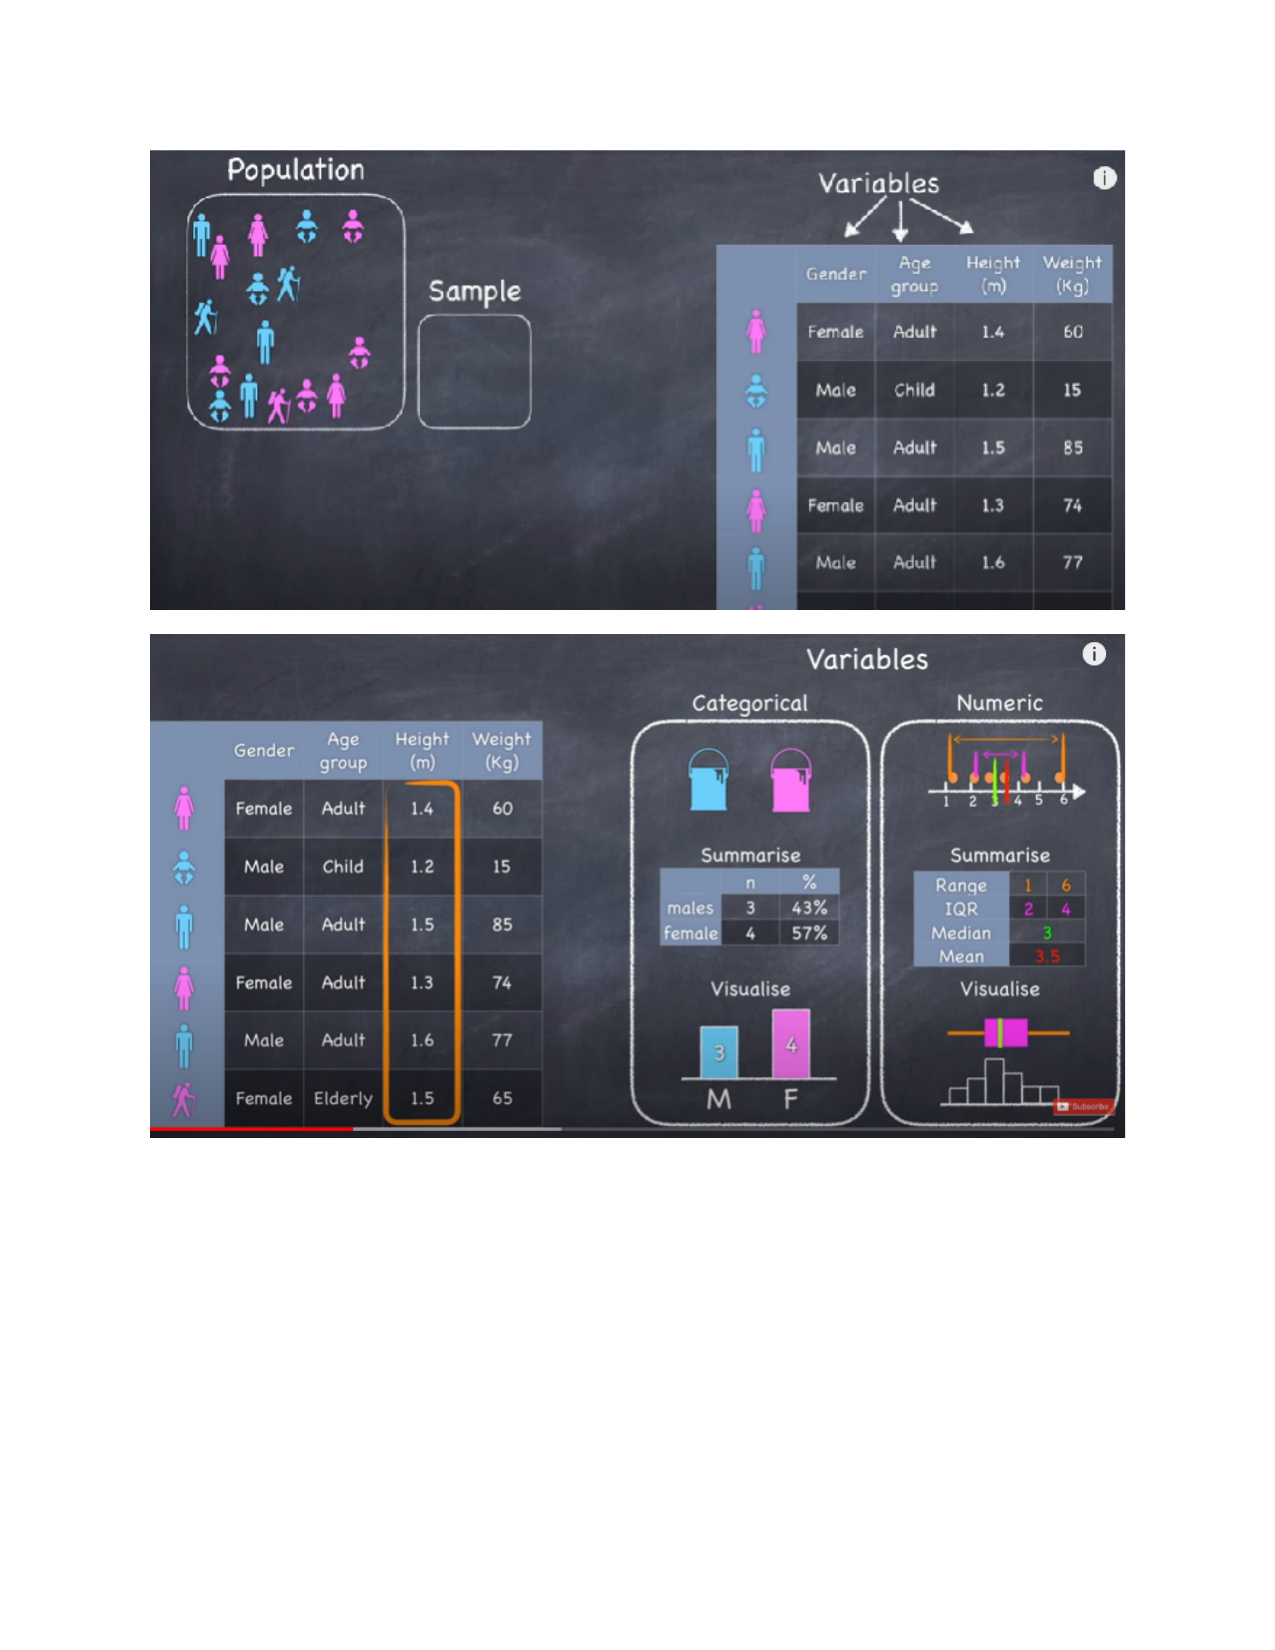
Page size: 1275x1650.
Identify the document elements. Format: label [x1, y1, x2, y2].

picture [150, 150, 1125, 610]
picture [150, 634, 1125, 1138]
